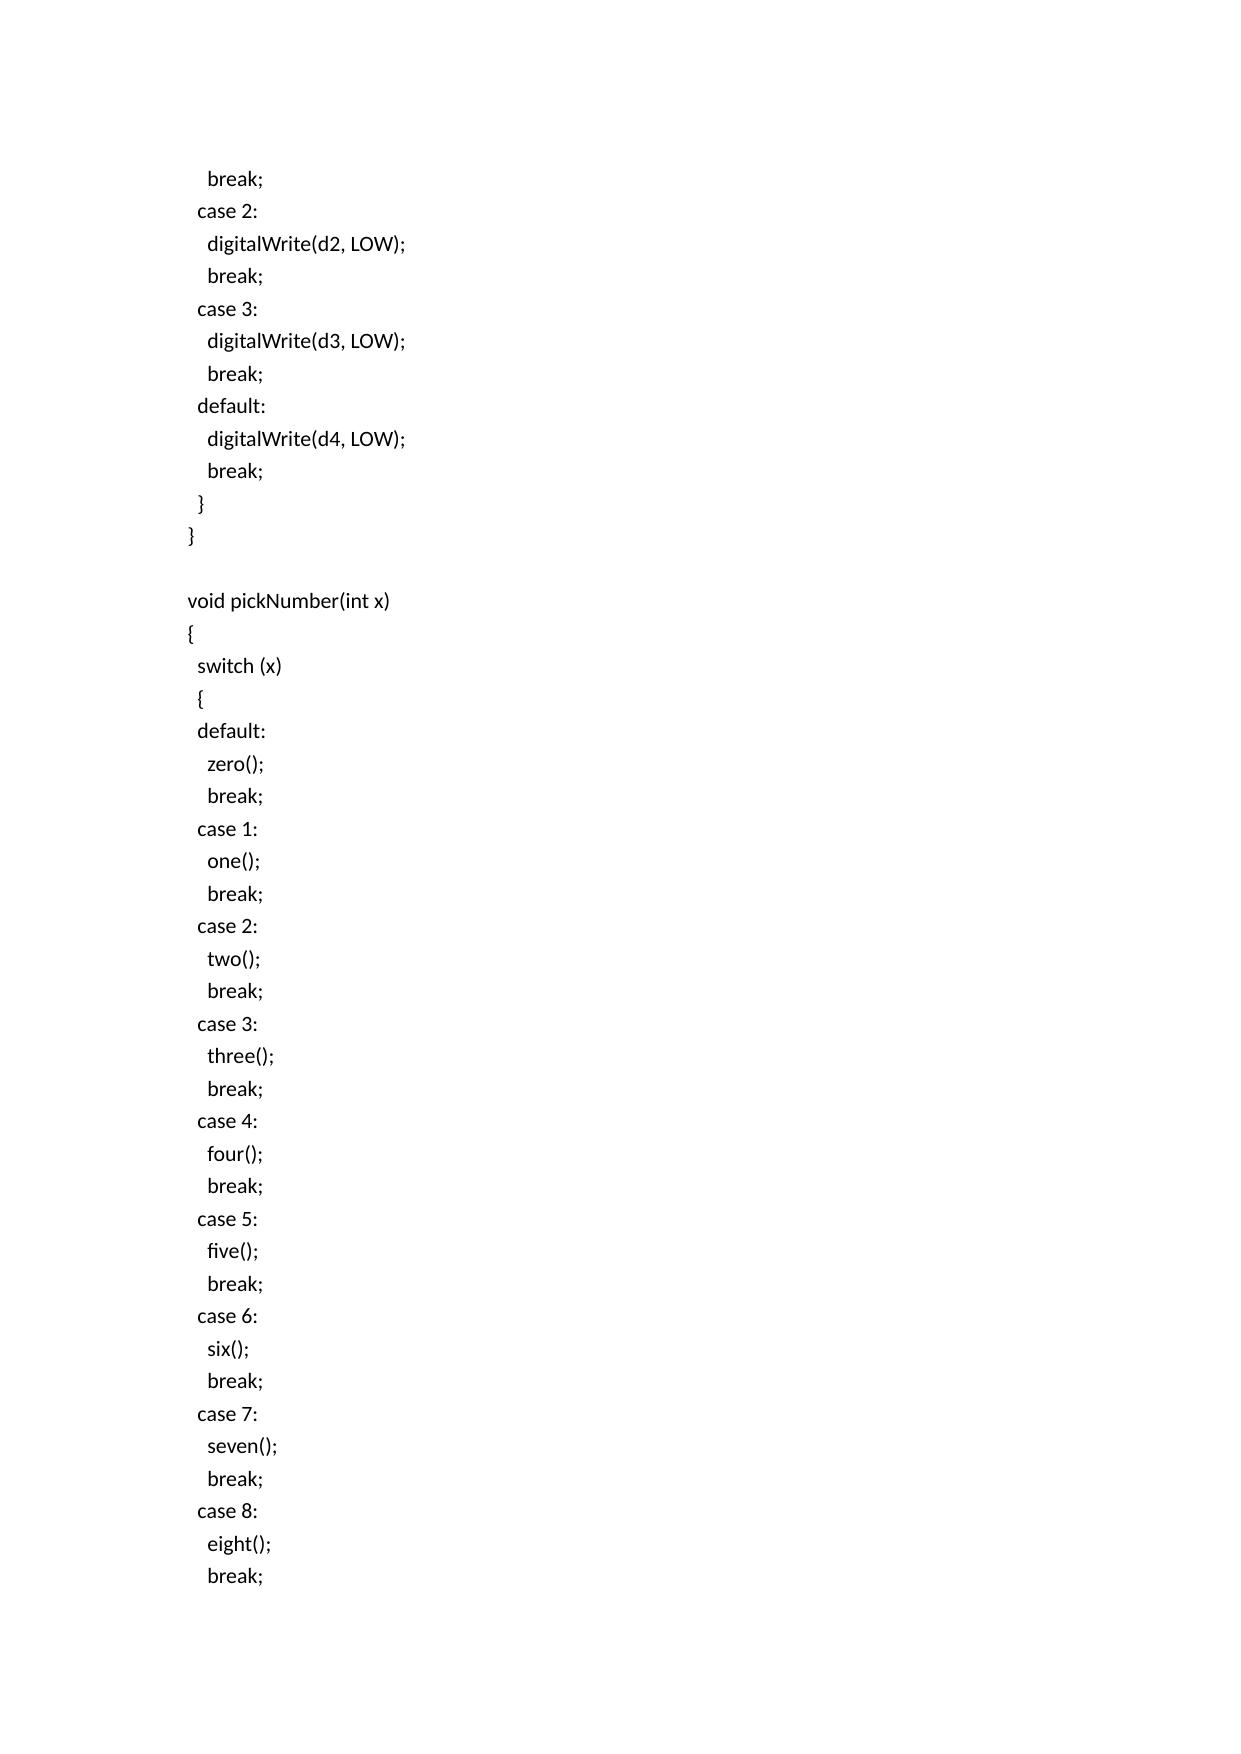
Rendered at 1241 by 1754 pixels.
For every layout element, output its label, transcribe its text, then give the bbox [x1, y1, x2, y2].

text break; [187, 877, 1053, 909]
text case 5: [187, 1202, 1053, 1234]
text case 3: [187, 292, 1053, 324]
text digitalWrite(d2, LOW); [187, 227, 1053, 259]
text digitalWrite(d4, LOW); [187, 422, 1053, 454]
text case 2: [187, 194, 1053, 227]
text } [187, 487, 1053, 519]
text case 6: [187, 1299, 1053, 1332]
text break; [187, 1072, 1053, 1104]
text default: [187, 714, 1053, 747]
text four(); [187, 1137, 1053, 1169]
text break; [187, 1169, 1053, 1202]
text break; [187, 974, 1053, 1007]
text break; [187, 454, 1053, 487]
text } [187, 519, 1053, 552]
text void pickNumber(int x) [187, 584, 1053, 617]
text zero(); [187, 747, 1053, 779]
text break; [187, 1462, 1053, 1494]
text break; [187, 1267, 1053, 1299]
text case 3: [187, 1007, 1053, 1039]
text break; [187, 779, 1053, 812]
text case 4: [187, 1104, 1053, 1137]
text five(); [187, 1234, 1053, 1267]
text six(); [187, 1332, 1053, 1364]
text { [187, 617, 1053, 649]
text break; [187, 1559, 1053, 1592]
text two(); [187, 942, 1053, 974]
text seven(); [187, 1429, 1053, 1462]
text eight(); [187, 1527, 1053, 1559]
text { [187, 682, 1053, 714]
text break; [187, 1364, 1053, 1397]
text break; [187, 259, 1053, 292]
text one(); [187, 844, 1053, 877]
text switch (x) [187, 649, 1053, 682]
text digitalWrite(d3, LOW); [187, 324, 1053, 357]
text case 2: [187, 909, 1053, 942]
text case 1: [187, 812, 1053, 844]
text case 8: [187, 1494, 1053, 1527]
text break; [187, 162, 1053, 194]
text default: [187, 389, 1053, 422]
text three(); [187, 1039, 1053, 1072]
text break; [187, 357, 1053, 389]
text case 7: [187, 1397, 1053, 1429]
